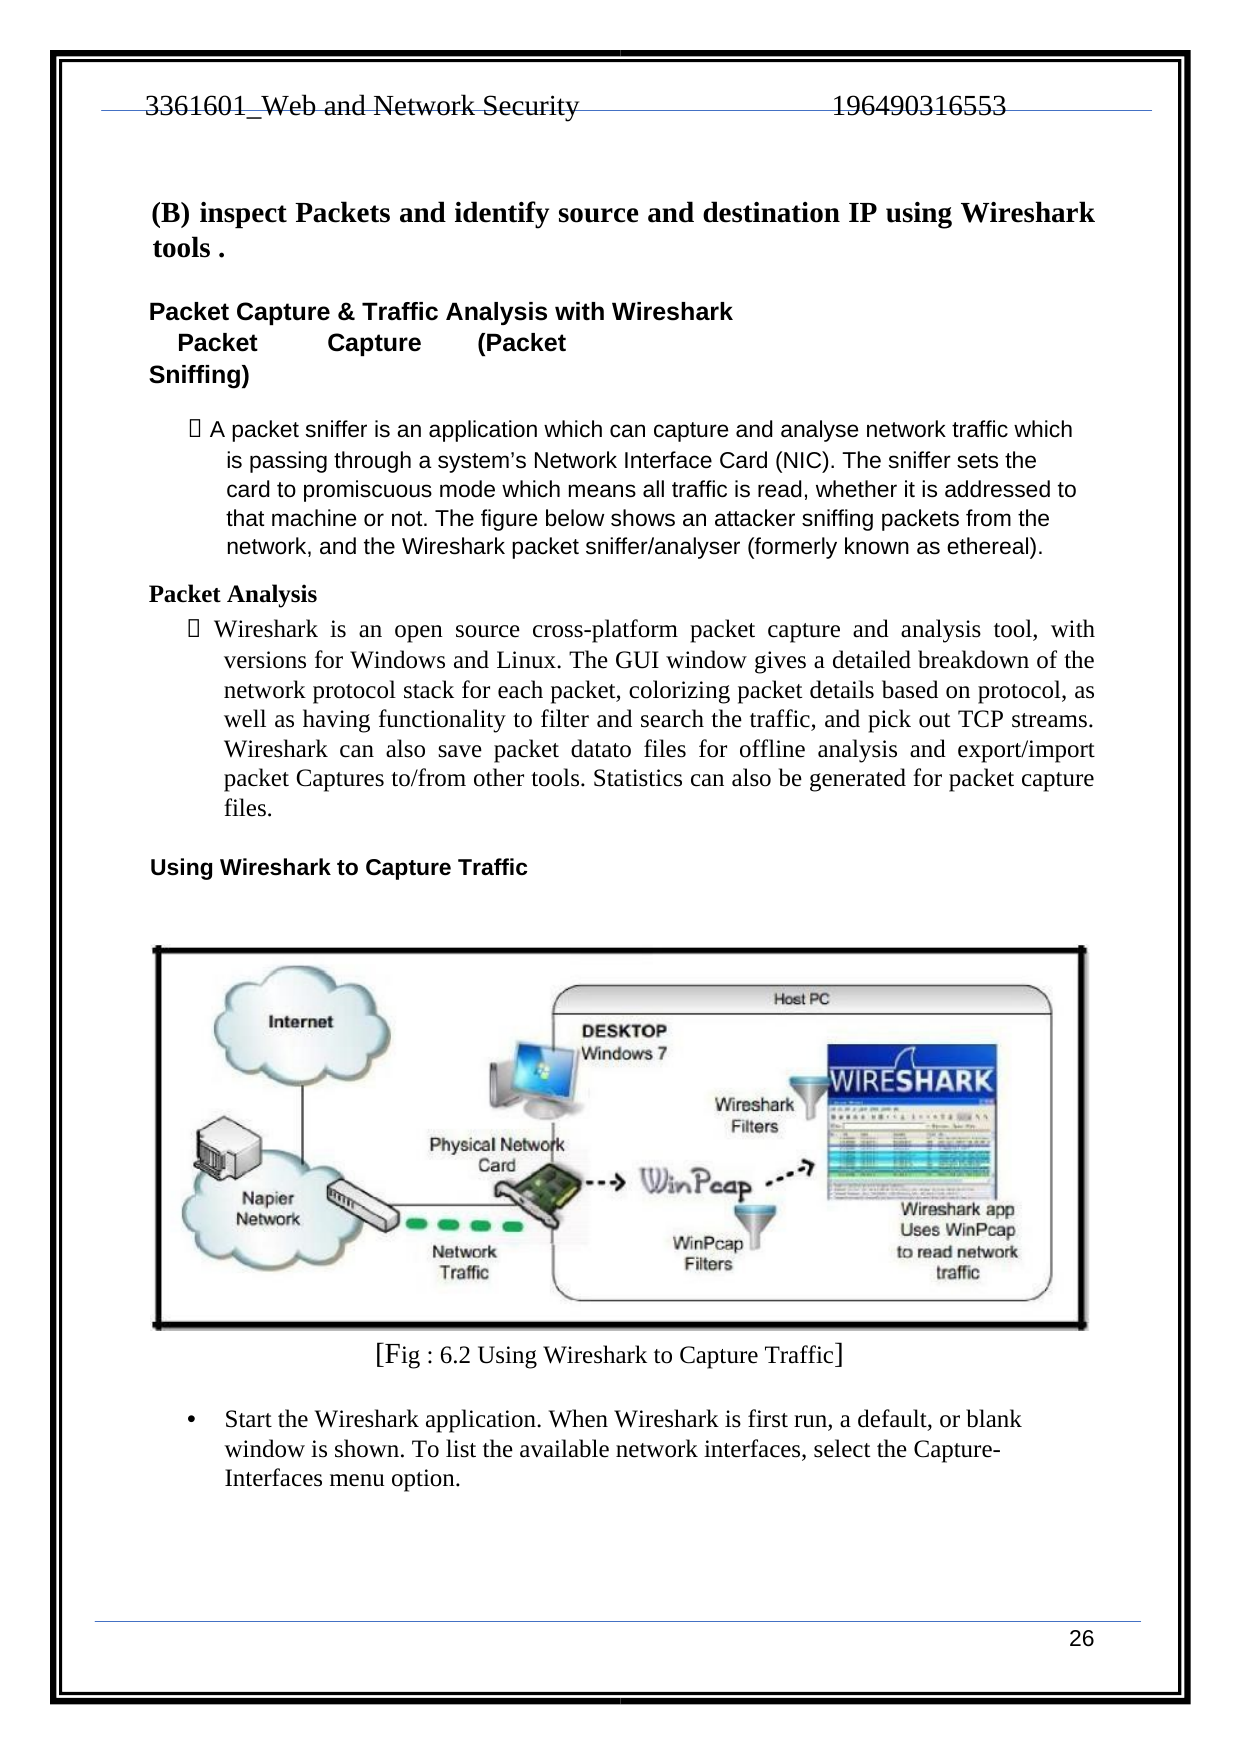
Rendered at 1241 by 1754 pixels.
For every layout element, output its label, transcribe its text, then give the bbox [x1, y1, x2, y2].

text Sniffing) [148, 359, 786, 388]
picture [150, 944, 1090, 1331]
text Packet Capture & Traffic Analysis with Wireshark Packet Capture (Packet [148, 297, 786, 356]
text  A packet sniffer is an application which can capture and analyse network traffic which is passing through a system’s Network Interface Card (NIC). The sniffer sets the card to promiscuous mode which means all traffic is read, whether it is addressed to that machine or not. The figure below shows an attacker sniffing packets from the network, and the Wireshark packet sniffer/analyser (formerly known as ethereal). [187, 411, 1084, 559]
subtitle [Fig : 6.2 Using Wireshark to Capture Traffic] [223, 1337, 996, 1370]
text  Wireshark is an open source cross-platform packet capture and analysis tool, with versions for Windows and Linux. The GUI window gives a detailed breakdown of the network protocol stack for each packet, colorizing packet details based on protocol, as well as having functionality to filter and search the traffic, and pick out TCP streams. Wireshark can also save packet datato files for offline analysis and export/import packet Captures to/from other tools. Statistics can also be generated for packet capture files. [186, 610, 1096, 822]
text Using Wireshark to Capture Traffic [150, 854, 1100, 881]
list Start the Wireshark application. When Wireshark is first run, a default, or blank window is shown. To list the available network interfaces, select the Capture-Interfaces menu option. [187, 1404, 1098, 1492]
subtitle Packet Analysis [148, 579, 1100, 608]
text (B) inspect Packets and identify source and destination IP using Wireshark tools . [151, 196, 1096, 263]
